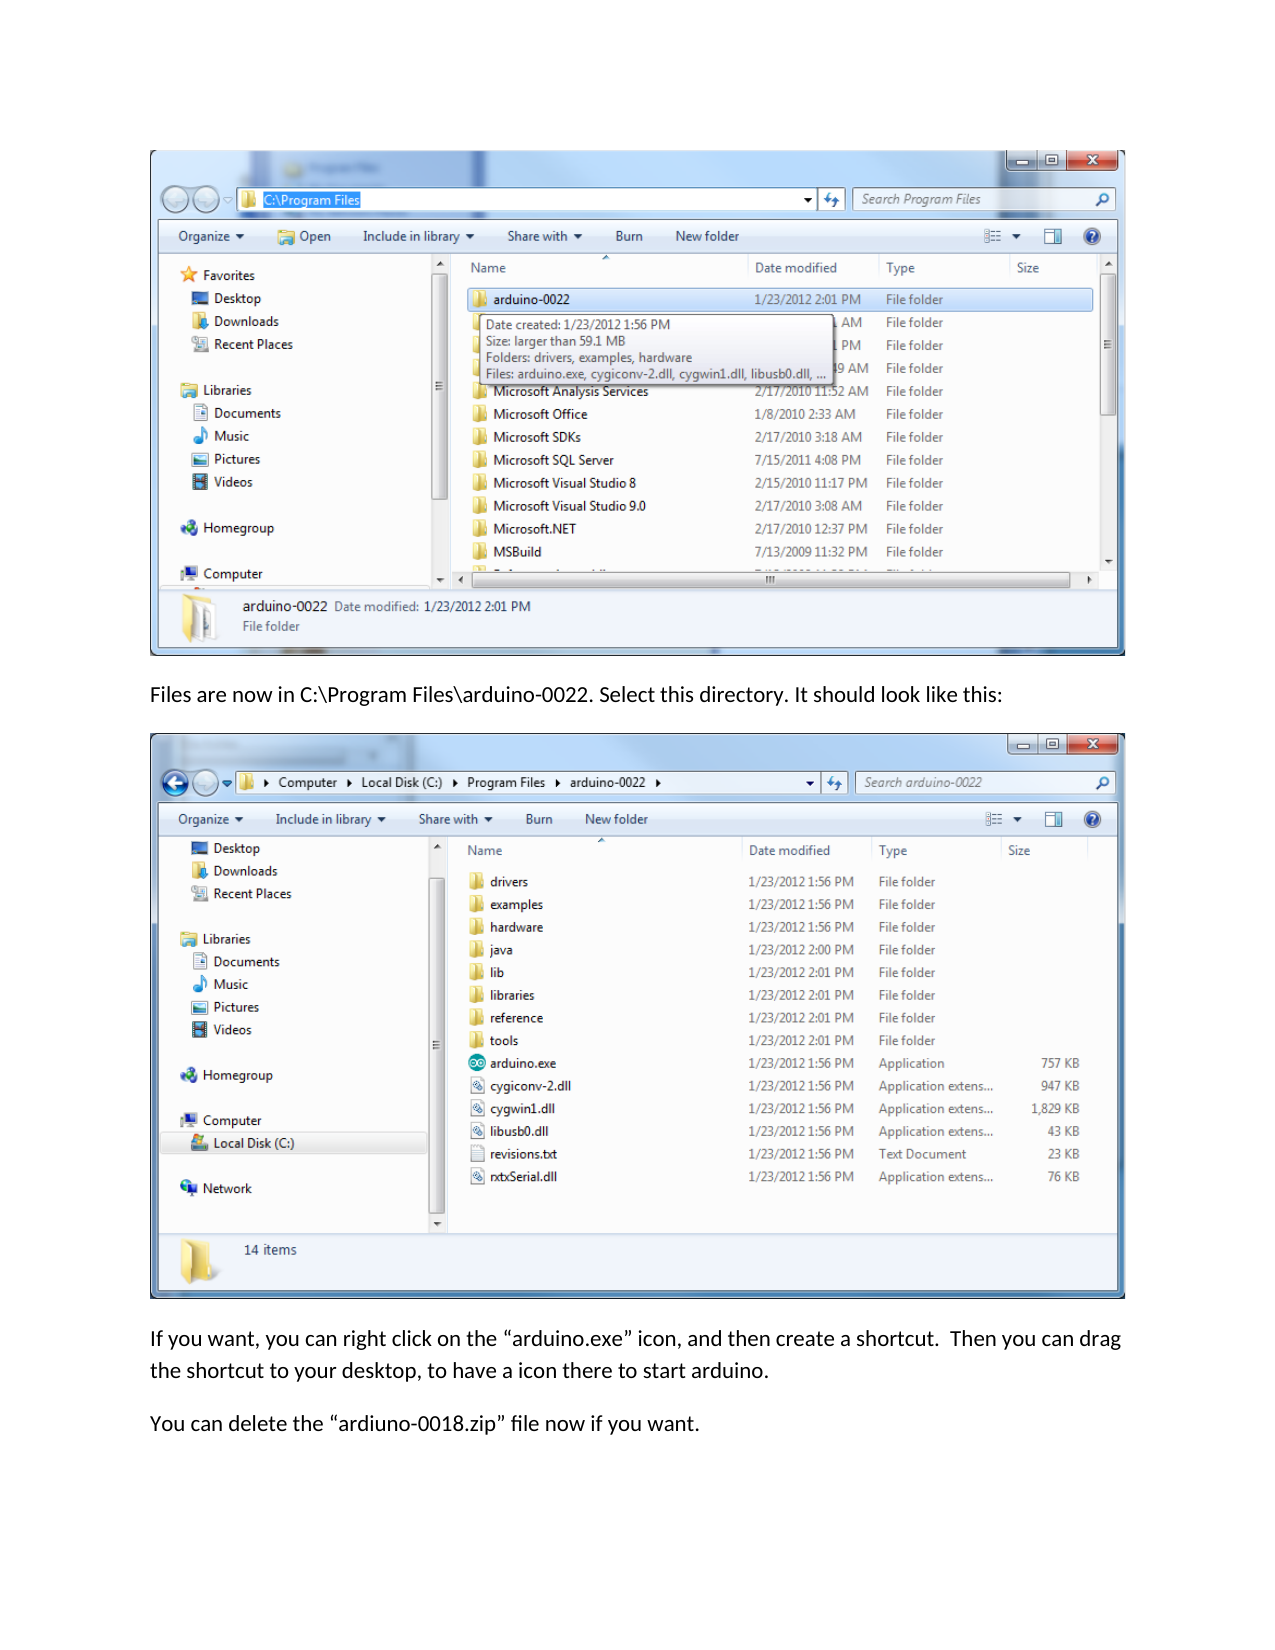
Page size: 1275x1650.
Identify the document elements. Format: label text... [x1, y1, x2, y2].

text You can delete the “ardiuno-0018.zip” file now if you want. [150, 1409, 1125, 1437]
picture [150, 150, 1125, 656]
text If you want, you can right click on the “arduino.exe” icon, and then create a shortcut. Then you can drag the shortcut to your desktop, to have a icon there to start arduino. [150, 1324, 1125, 1384]
text Files are now in C:\Program Files\arduino-0022. Select this directory. It should look like this: [150, 680, 1125, 708]
picture [150, 733, 1125, 1299]
